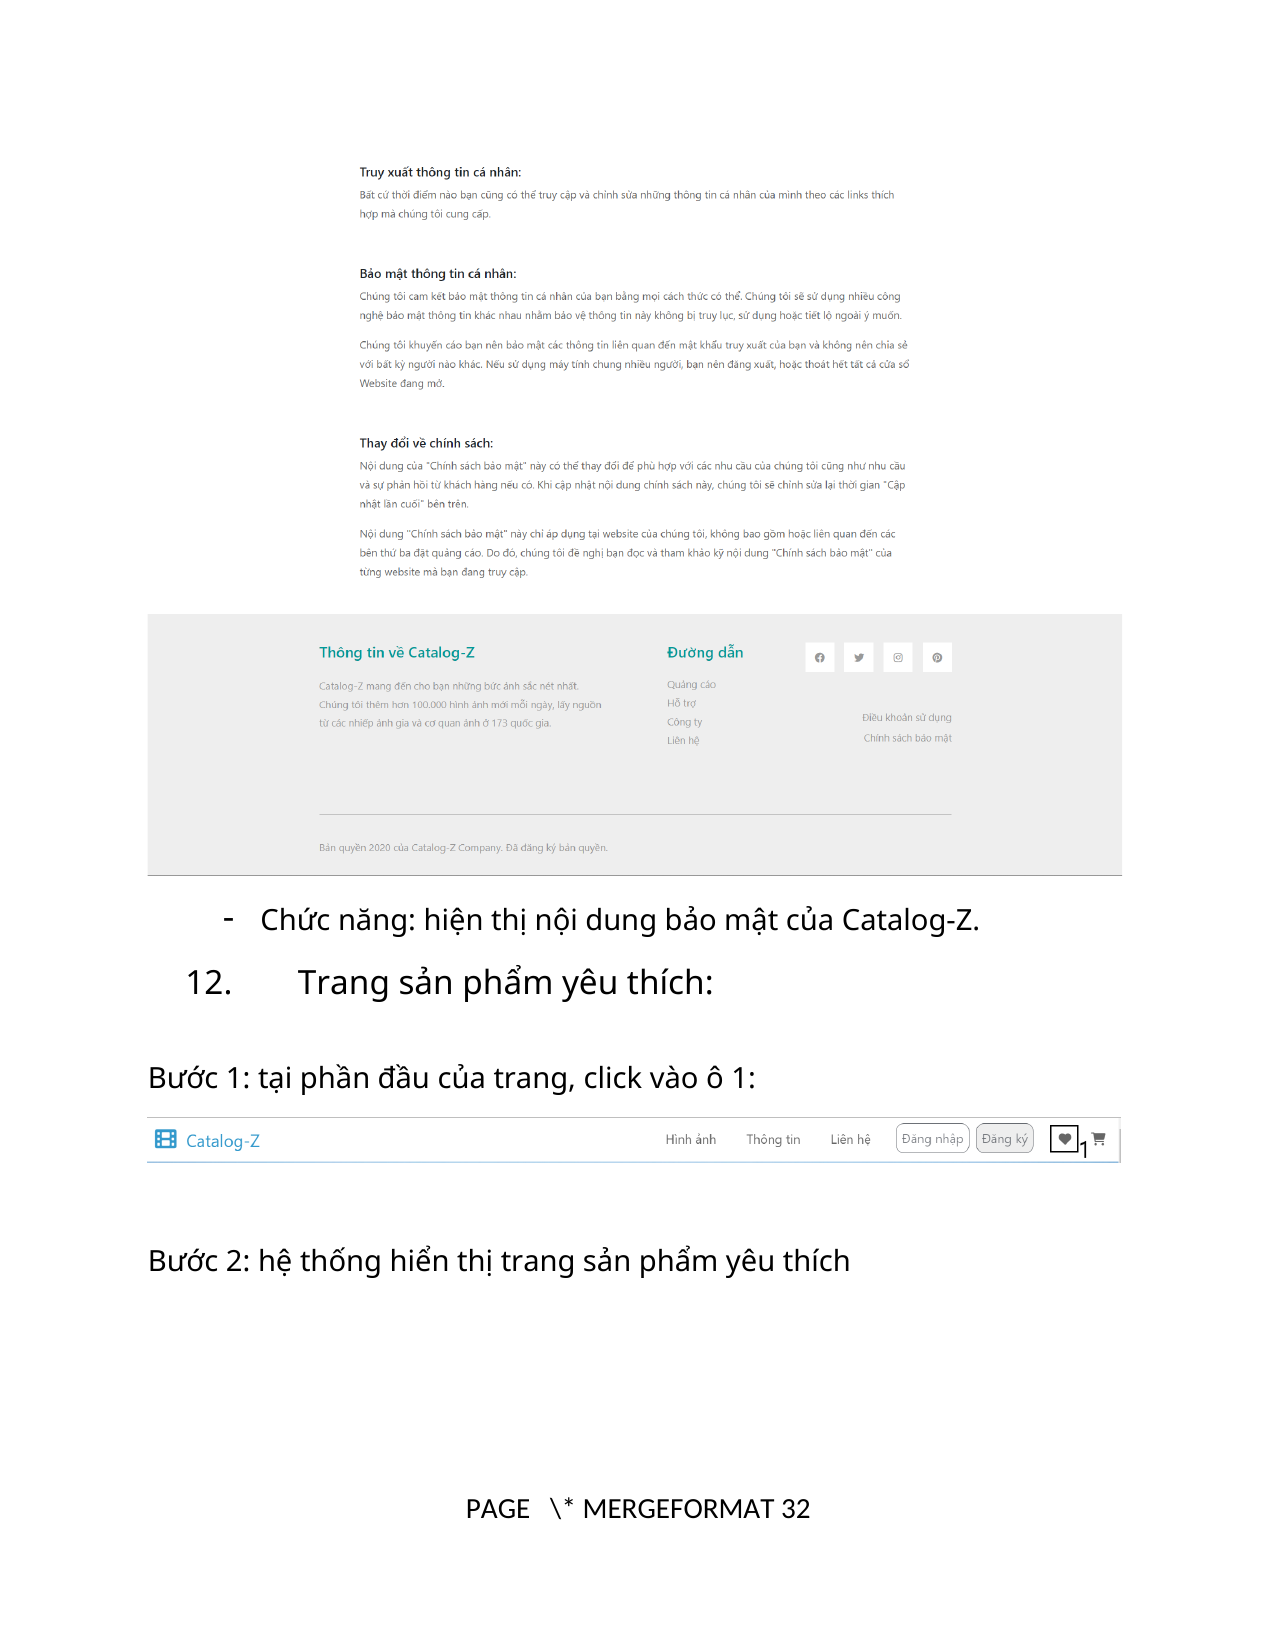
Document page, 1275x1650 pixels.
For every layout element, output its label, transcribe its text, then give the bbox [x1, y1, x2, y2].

picture [147, 147, 1123, 596]
text Bước 2: hệ thống hiển thị trang sản phẩm yêu thích [148, 1241, 1122, 1280]
picture [147, 614, 1123, 876]
list Chức năng: hiện thị nội dung bảo mật của Catalog-Z. [223, 894, 1122, 940]
text Bước 1: tại phần đầu của trang, click vào ô 1: [148, 1058, 1122, 1097]
subtitle Trang sản phẩm yêu thích: [185, 959, 1122, 1004]
picture [147, 1117, 1121, 1163]
